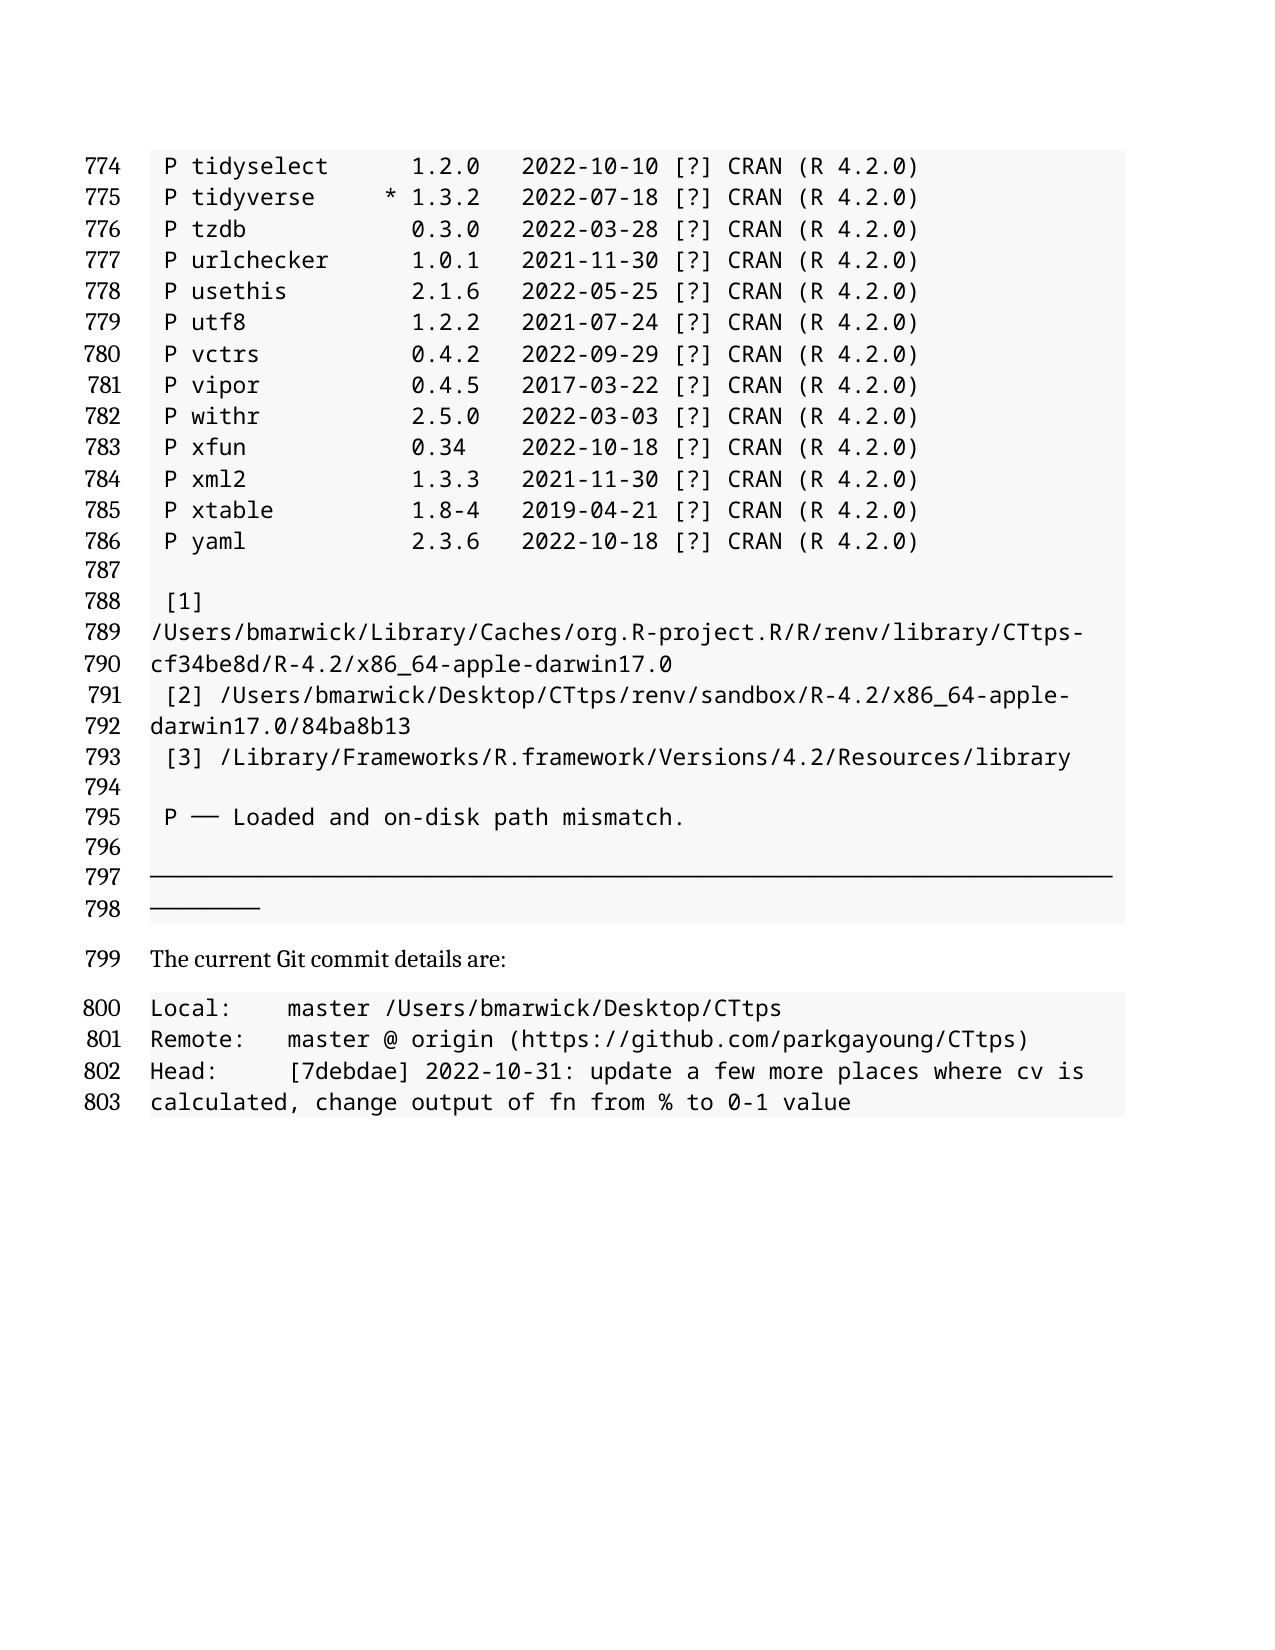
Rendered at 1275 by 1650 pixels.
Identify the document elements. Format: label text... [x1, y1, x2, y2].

text Local: master /Users/bmarwick/Desktop/CTtps Remote: master @ origin (https://github.com/parkgayoung/CTtps) Head: [7debdae] 2022-10-31: update a few more places where cv is calculated, change output of fn from % to 0-1 value [150, 992, 1125, 1117]
text The current Git commit details are: [150, 944, 1125, 973]
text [150, 150, 1125, 924]
